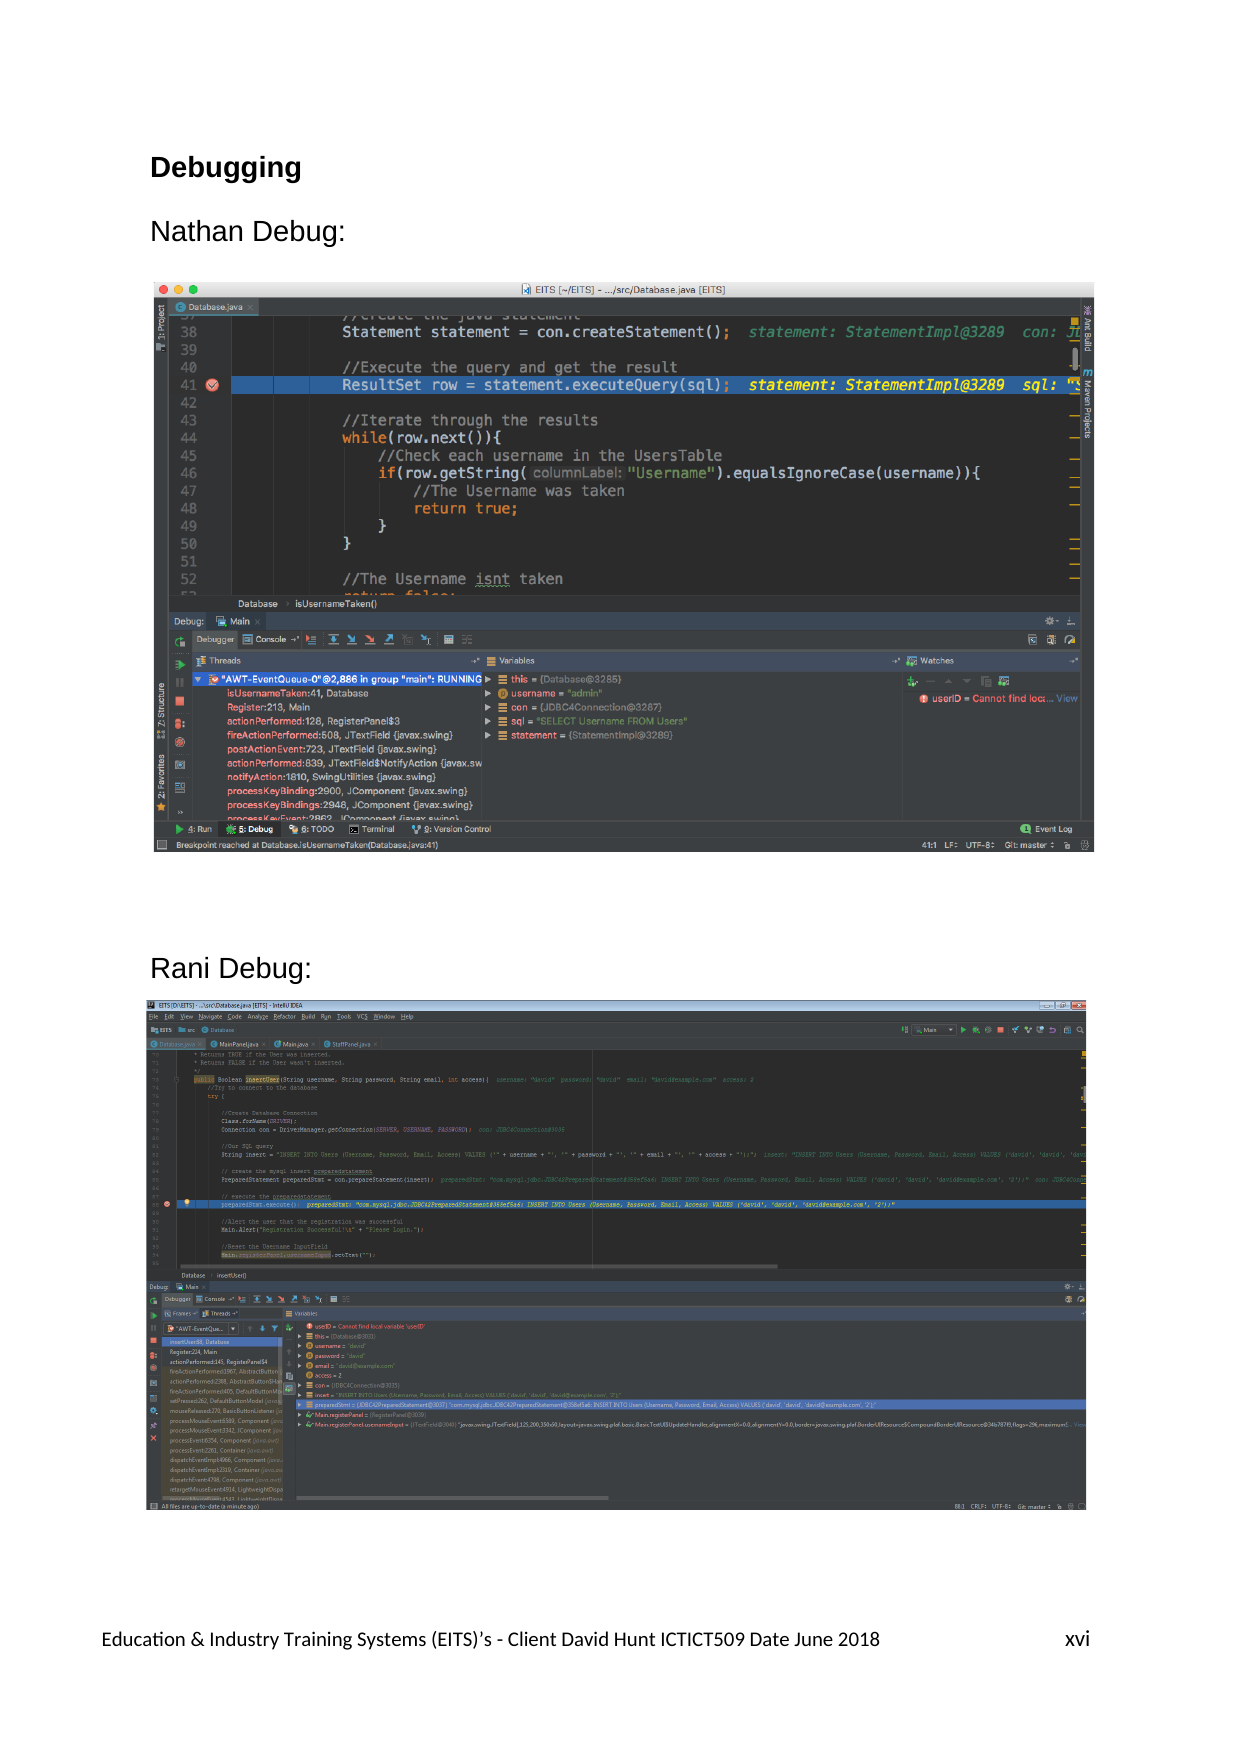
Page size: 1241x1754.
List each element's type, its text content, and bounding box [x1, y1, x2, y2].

picture [153, 282, 1095, 852]
text Nathan Debug: [150, 213, 1090, 247]
text Debugging [150, 150, 1090, 183]
text Rani Debug: [150, 951, 1090, 984]
picture [146, 1000, 1087, 1510]
